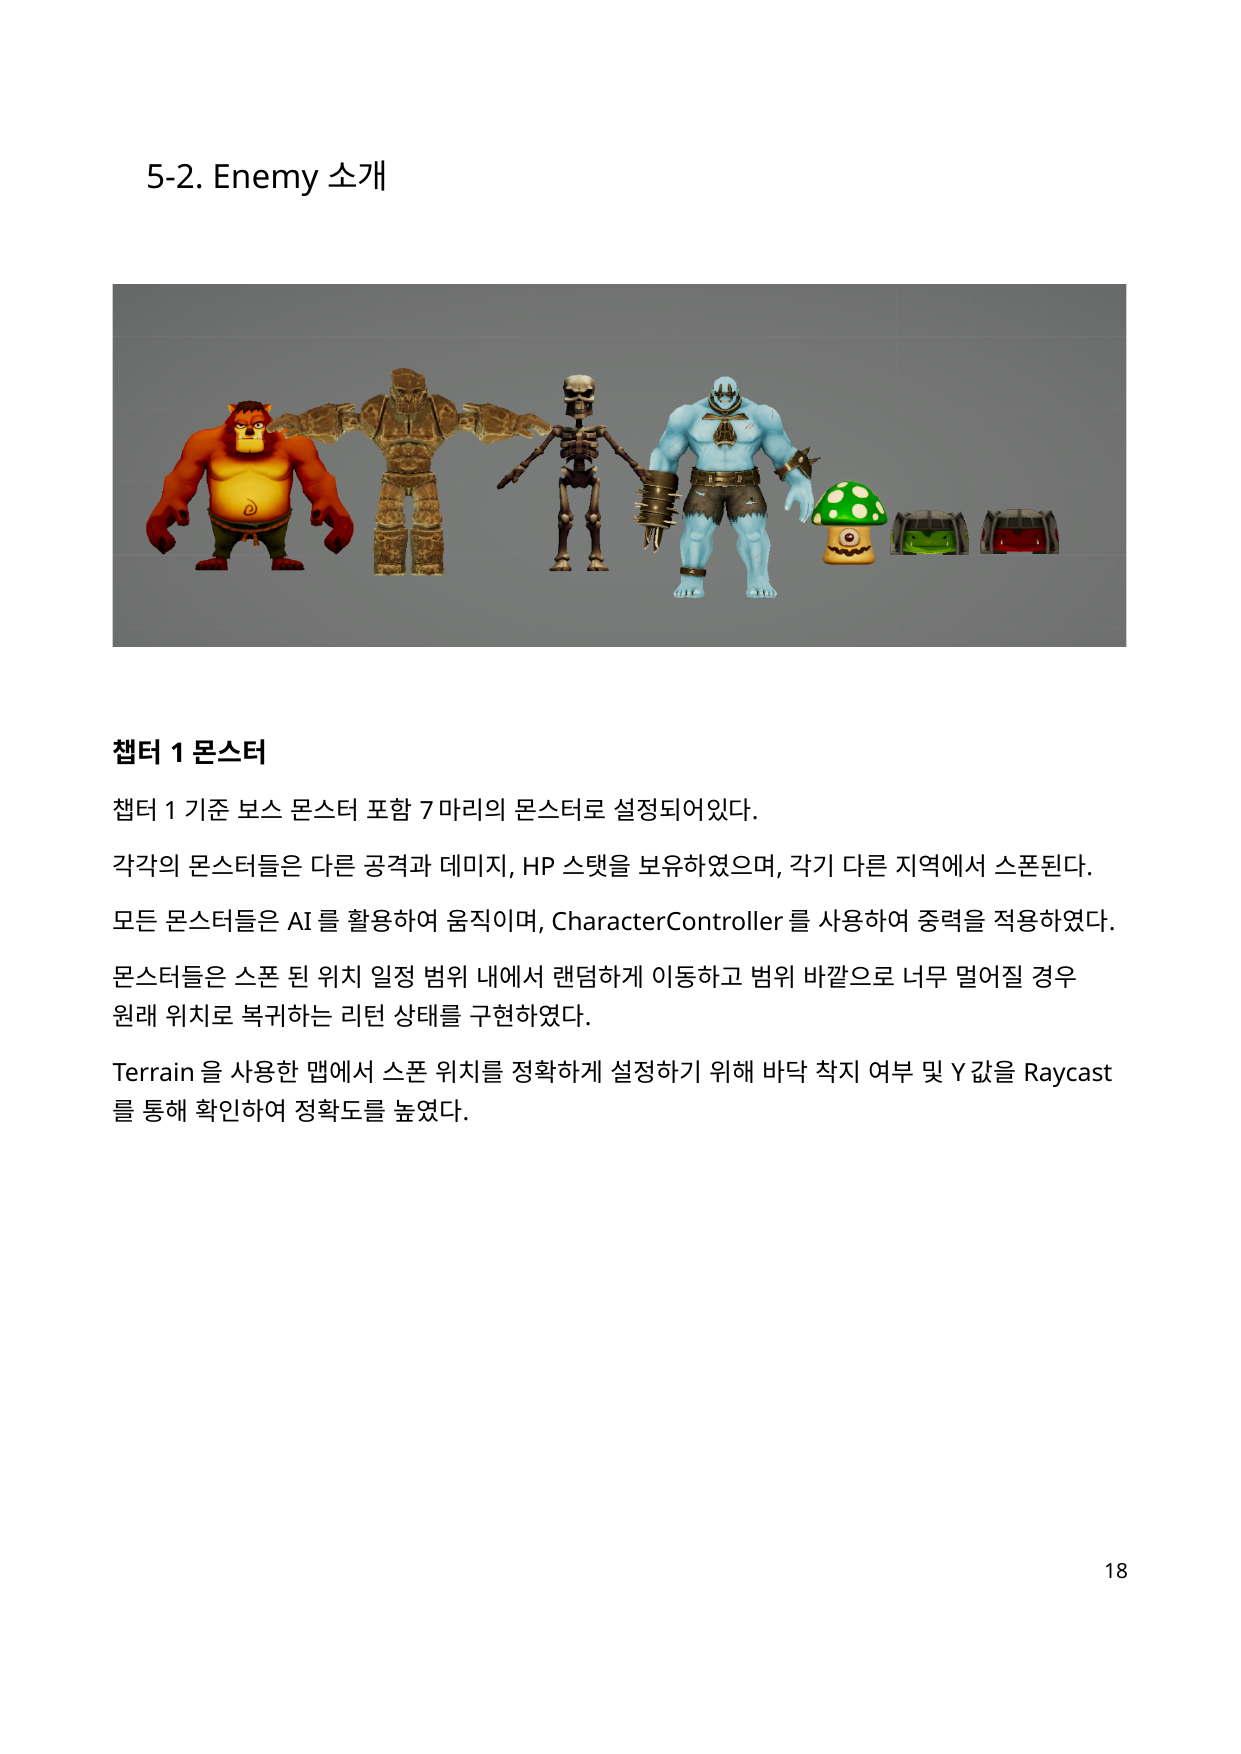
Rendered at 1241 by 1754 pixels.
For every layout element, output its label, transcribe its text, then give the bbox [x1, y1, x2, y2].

text 몬스터들은 스폰 된 위치 일정 범위 내에서 랜덤하게 이동하고 범위 바깥으로 너무 멀어질 경우 원래 위치로 복귀하는 리턴 상태를 구현하였다. [112, 957, 1128, 1033]
picture [112, 284, 1127, 647]
text 각각의 몬스터들은 다른 공격과 데미지, HP 스탯을 보유하였으며, 각기 다른 지역에서 스폰된다. [112, 846, 1128, 882]
text 모든 몬스터들은 AI를 활용하여 움직이며, CharacterController를 사용하여 중력을 적용하였다. [112, 902, 1128, 938]
text 챕터1 기준 보스 몬스터 포함 7마리의 몬스터로 설정되어있다. [112, 790, 1128, 826]
text Terrain을 사용한 맵에서 스폰 위치를 정확하게 설정하기 위해 바닥 착지 여부 및 Y값을 Raycast를 통해 확인하여 정확도를 높였다. [112, 1052, 1128, 1127]
subtitle 5-2. Enemy 소개 [112, 150, 1128, 198]
text 챕터 1 몬스터 [112, 731, 1128, 770]
